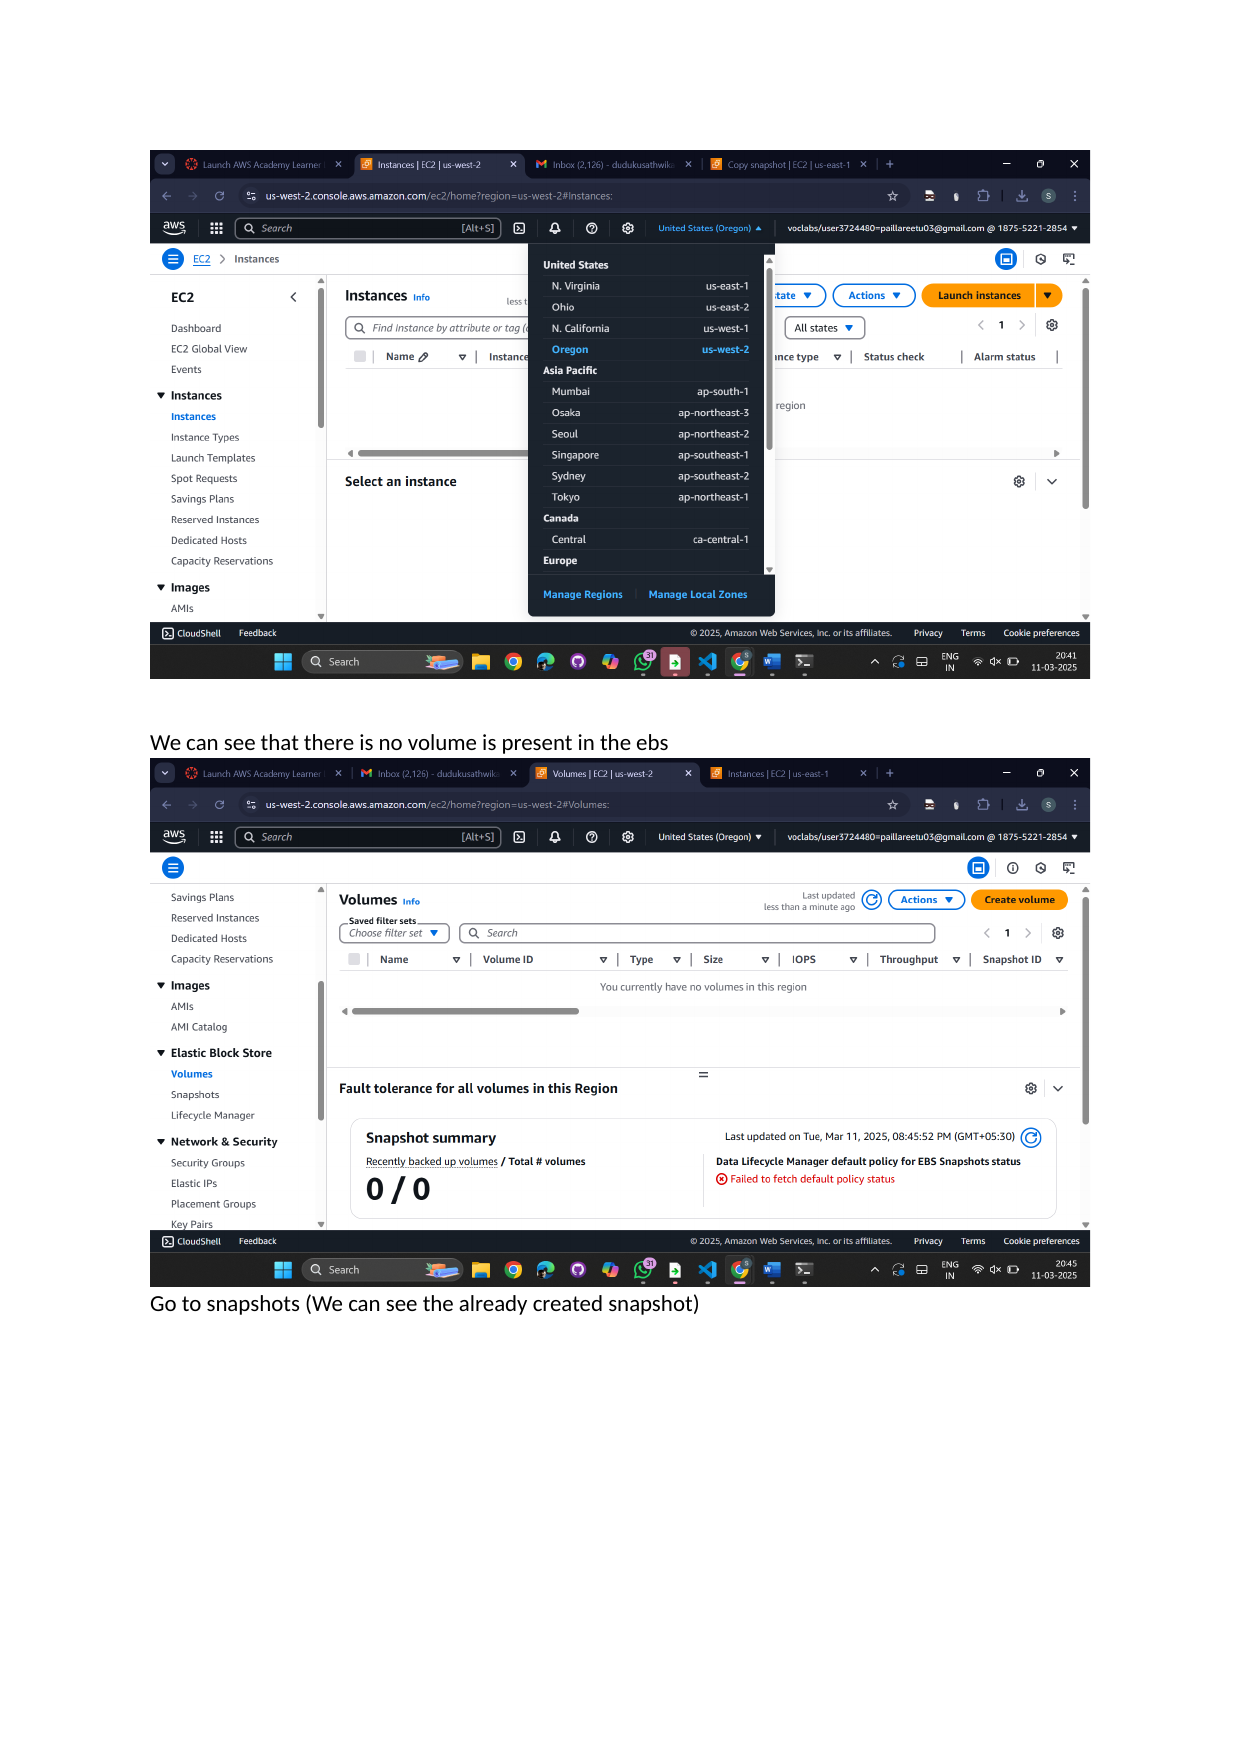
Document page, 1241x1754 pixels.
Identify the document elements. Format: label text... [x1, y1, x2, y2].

text We can see that there is no volume is present in the ebs Go to snapshots (We can see the already created snapshot) [150, 728, 1090, 758]
picture [150, 150, 1091, 679]
picture [150, 758, 1091, 1287]
text We can see that there is no volume is present in the ebs Go to snapshots (We can see the already created snapshot) [150, 1287, 1090, 1317]
